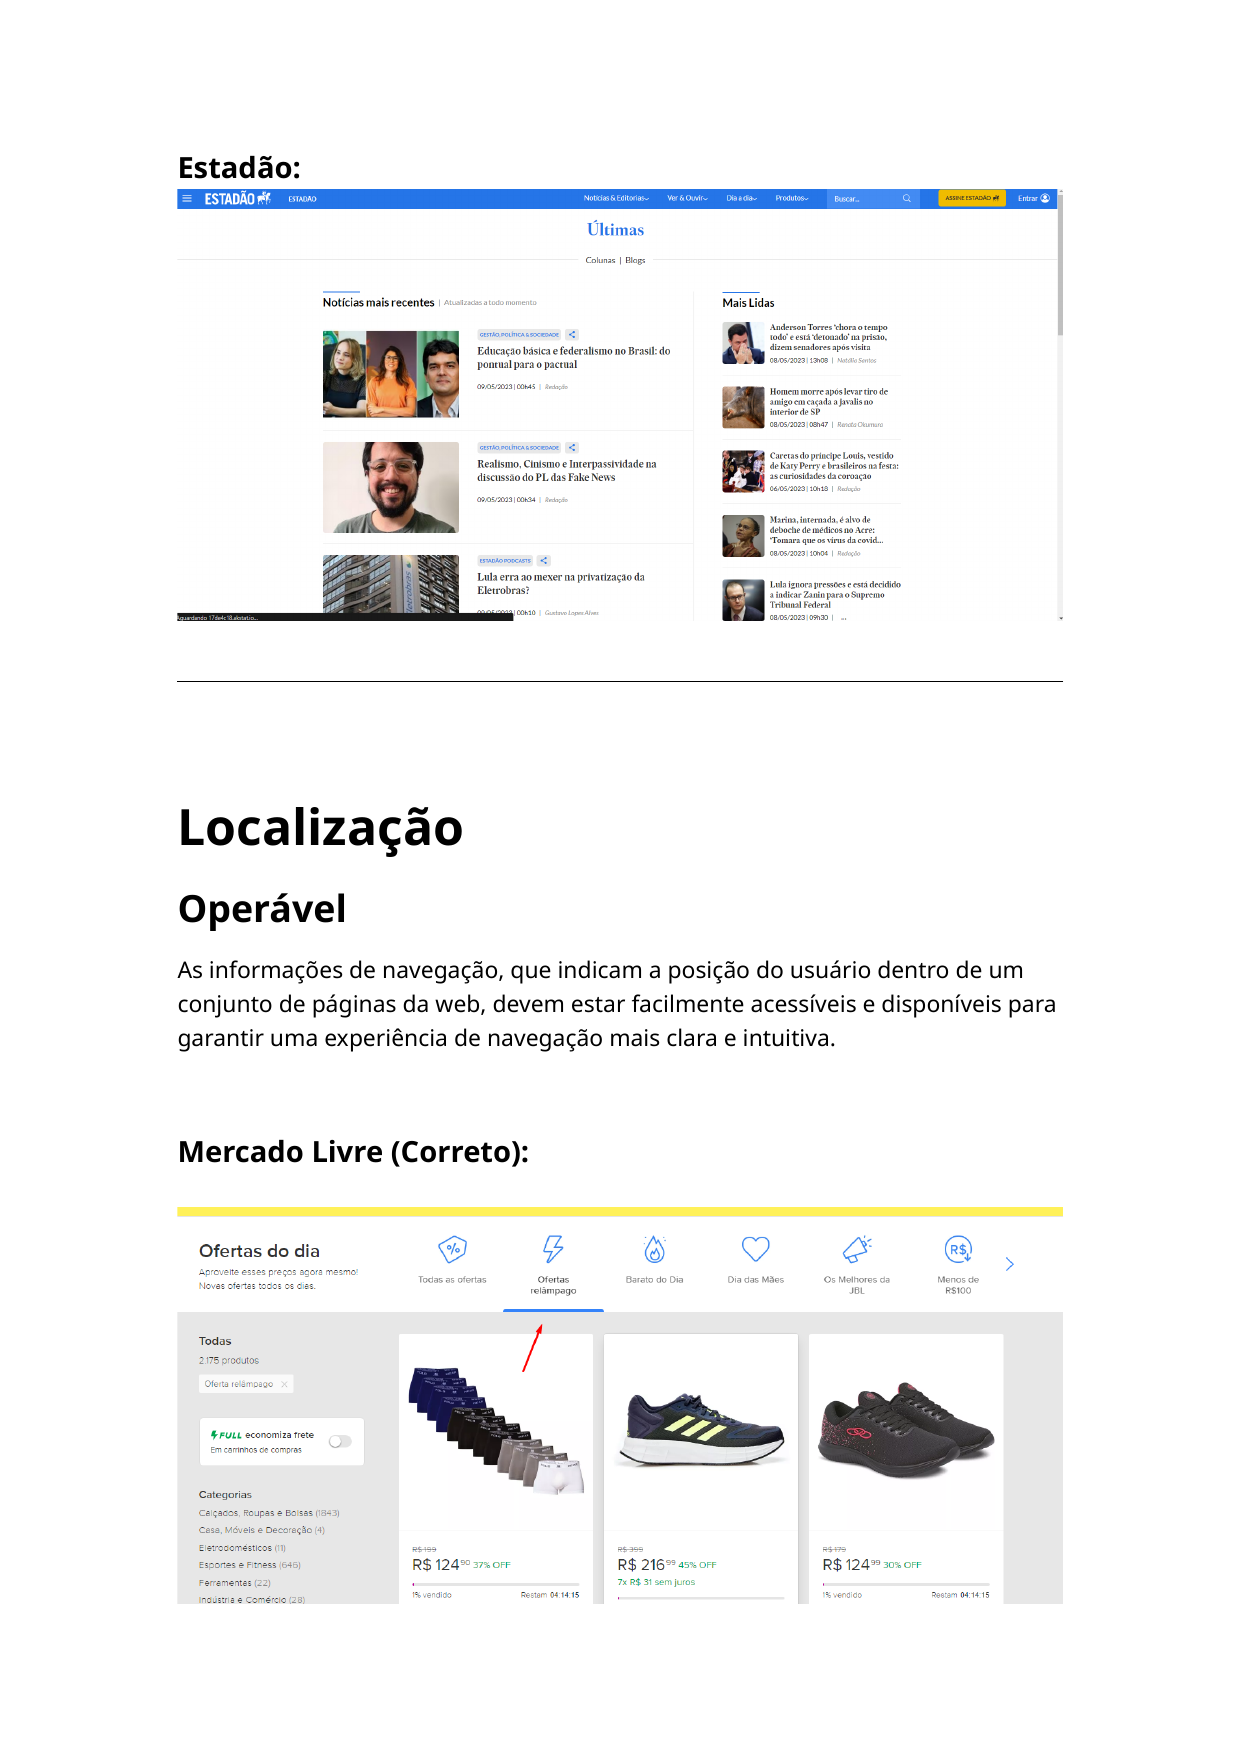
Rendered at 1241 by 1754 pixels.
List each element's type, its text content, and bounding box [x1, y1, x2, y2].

picture [177, 189, 1063, 621]
text As informações de navegação, que indicam a posição do usuário dentro de um conjunto de páginas da web, devem estar facilmente acessíveis e disponíveis para garantir uma experiência de navegação mais clara e intuitiva. [177, 954, 1063, 1053]
text Estadão: [177, 148, 1063, 189]
text Mercado Livre (Correto): [177, 1132, 1063, 1207]
text Localização [177, 792, 1063, 860]
picture [177, 1207, 1063, 1604]
text Operável [177, 882, 1063, 933]
